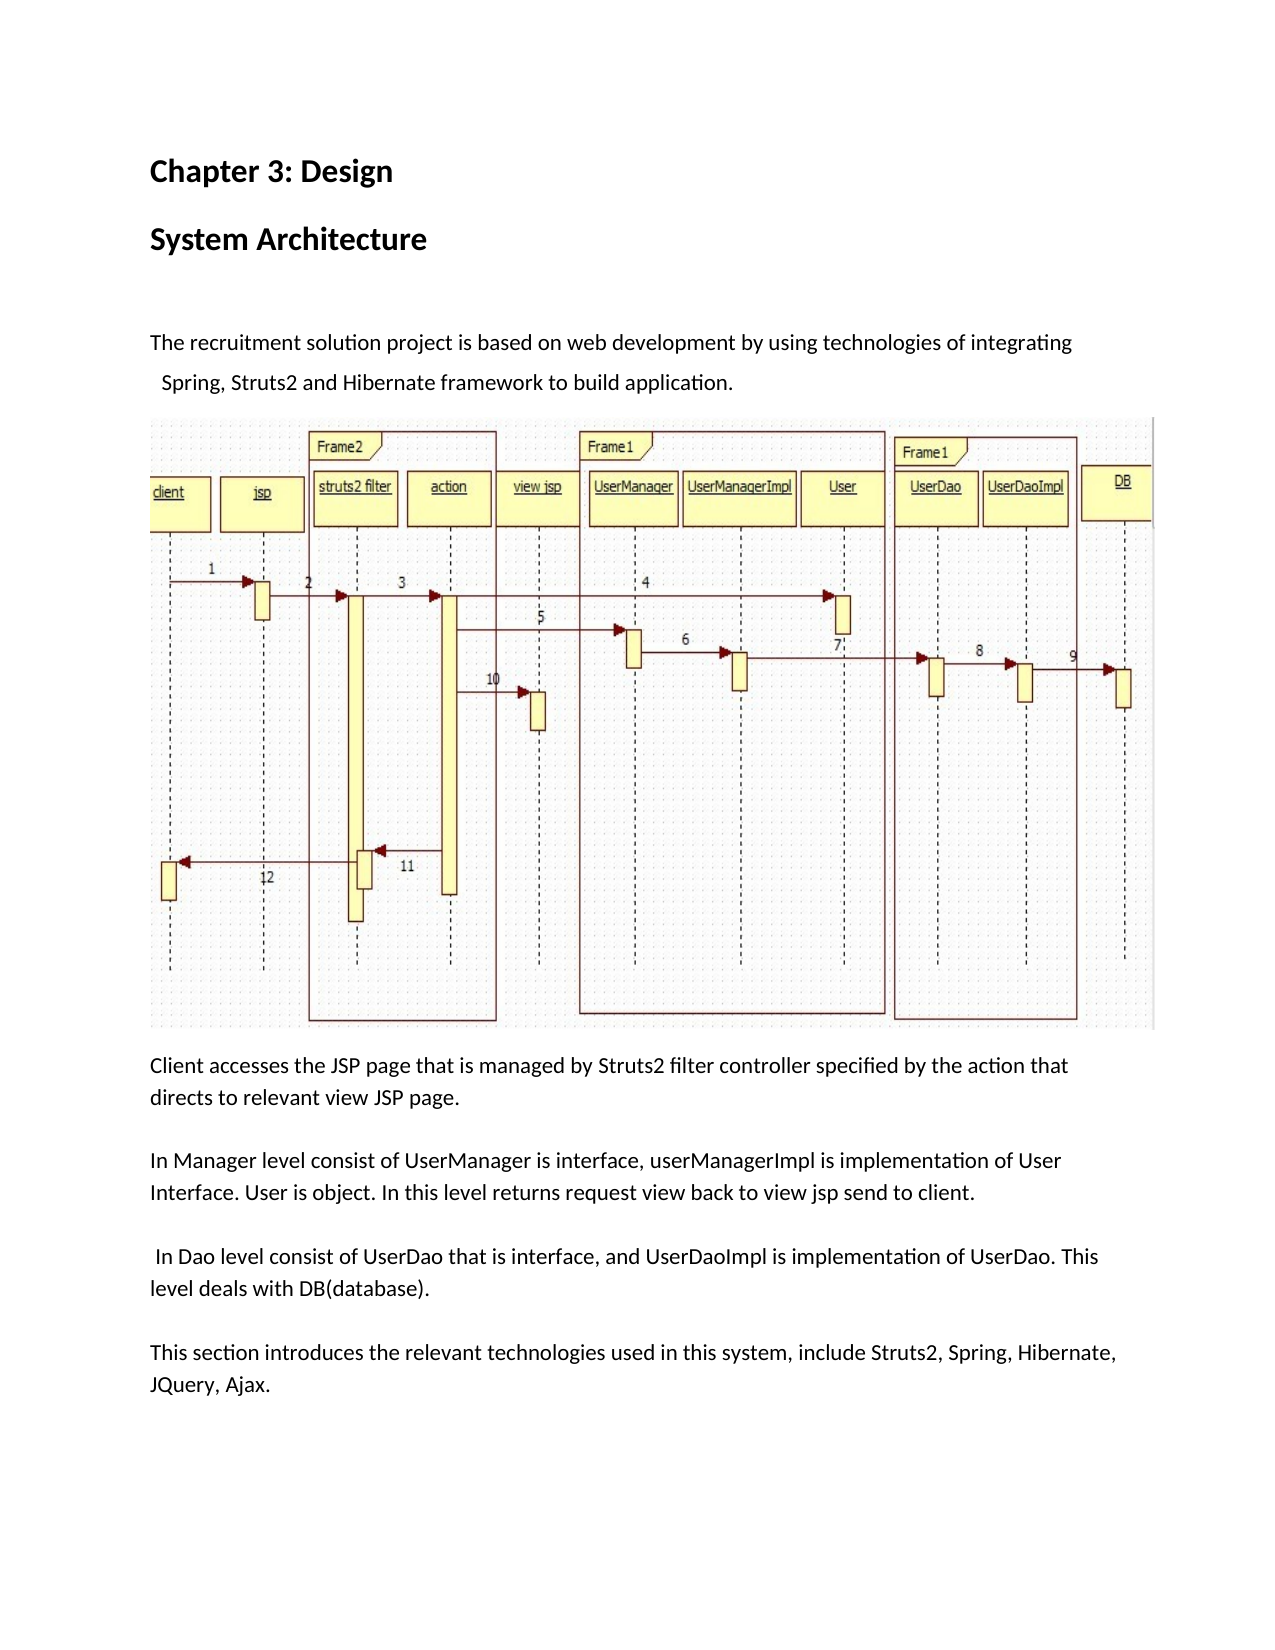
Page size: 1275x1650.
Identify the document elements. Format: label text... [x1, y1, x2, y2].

text In Dao level consist of UserDao that is interface, and UserDaoImpl is implementation of UserDao. This level deals with DB(database). [150, 1242, 1125, 1302]
subtitle System Architecture [150, 218, 1125, 258]
text In Manager level consist of UserManager is interface, userManagerImpl is implementation of User Interface. User is object. In this level returns request view back to view jsp send to client. [150, 1146, 1125, 1207]
text Client accesses the JSP page that is managed by Struts2 filter controller specified by the action that directs to relevant view JSP page. [150, 1051, 1125, 1111]
text The recruitment solution project is based on web development by using technologies of integrating Spring, Struts2 and Hibernate framework to build application. [150, 315, 1125, 397]
subtitle Chapter 3: Design [150, 150, 1125, 191]
picture [150, 417, 1155, 1030]
text This section introduces the relevant technologies used in this system, include Struts2, Spring, Hibernate, JQuery, Ajax. [150, 1338, 1125, 1398]
